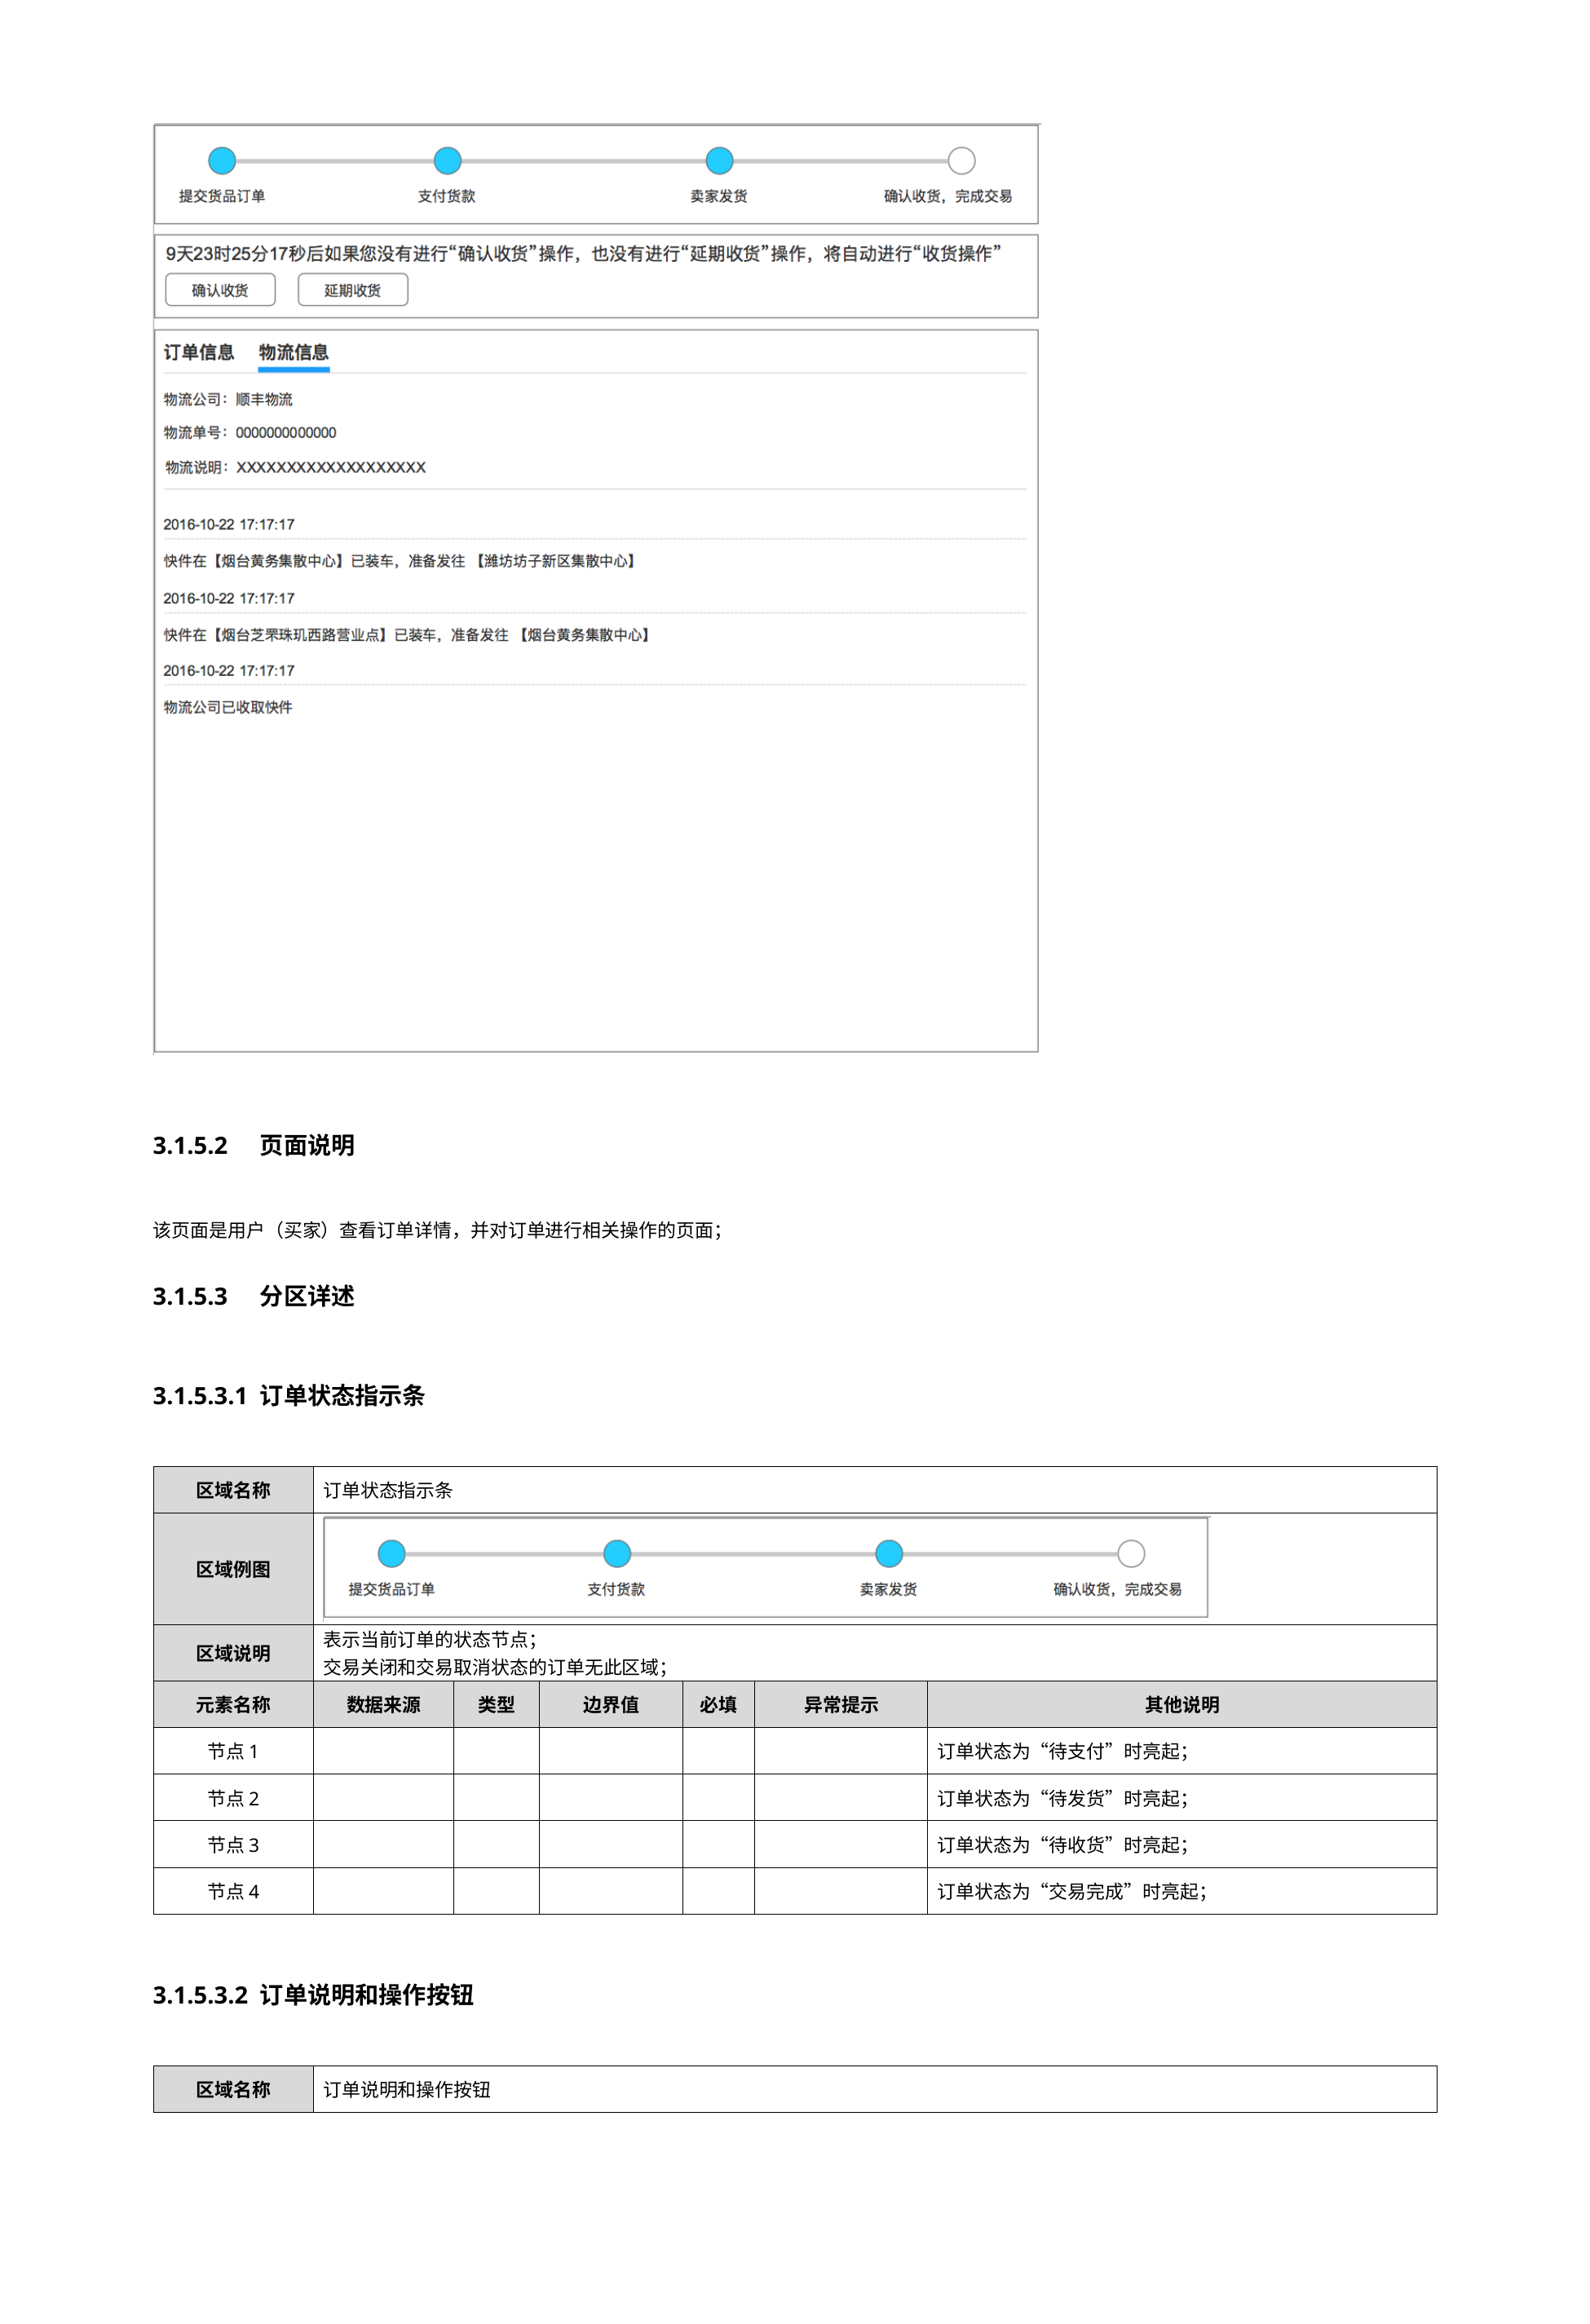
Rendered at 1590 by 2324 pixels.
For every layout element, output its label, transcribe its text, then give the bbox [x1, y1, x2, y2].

table_cell 类型 [454, 1681, 539, 1727]
table_cell 表示当前订单的状态节点； 交易关闭和交易取消状态的订单无此区域； [314, 1625, 1437, 1681]
table_cell 节点4 [154, 1868, 313, 1914]
table_cell [683, 1774, 754, 1820]
table_cell 元素名称 [154, 1681, 313, 1727]
table_cell [683, 1868, 754, 1914]
table_cell [314, 1728, 453, 1774]
table_cell [755, 1728, 927, 1774]
table_cell [540, 1821, 682, 1867]
table_cell [540, 1774, 682, 1820]
table_cell 节点1 [154, 1728, 313, 1774]
table_cell [314, 1868, 453, 1914]
table_cell [314, 1513, 1437, 1624]
table_cell 必填 [683, 1681, 754, 1727]
table_cell 区域说明 [154, 1625, 313, 1681]
table_cell 边界值 [540, 1681, 682, 1727]
table_cell 区域例图 [154, 1513, 313, 1624]
subtitle 订单说明和操作按钮 [152, 1966, 1437, 2021]
table_cell [454, 1868, 539, 1914]
table_cell 数据来源 [314, 1681, 453, 1727]
table_cell [540, 1728, 682, 1774]
table_cell 异常提示 [755, 1681, 927, 1727]
table_cell [454, 1728, 539, 1774]
table_cell 其他说明 [928, 1681, 1437, 1727]
table_cell [314, 1821, 453, 1867]
picture [323, 1516, 1212, 1622]
table_cell 订单状态为“待收货”时亮起； [928, 1821, 1437, 1867]
table_cell 订单状态为“待支付”时亮起； [928, 1728, 1437, 1774]
table_cell 节点3 [154, 1821, 313, 1867]
table_cell 订单状态为“待发货”时亮起； [928, 1774, 1437, 1820]
table_cell [454, 1774, 539, 1820]
subtitle 分区详述 [152, 1267, 1437, 1323]
subtitle 订单状态指示条 [152, 1367, 1437, 1422]
table_cell [540, 1868, 682, 1914]
table_cell [314, 1774, 453, 1820]
table_header 区域名称 [154, 2066, 313, 2112]
table_cell [683, 1728, 754, 1774]
table_cell [755, 1774, 927, 1820]
table_header 订单说明和操作按钮 [314, 2066, 1437, 2112]
table_cell 节点2 [154, 1774, 313, 1820]
subtitle 页面说明 [152, 1116, 1437, 1172]
table_cell [683, 1821, 754, 1867]
picture [152, 123, 1042, 1055]
table_cell 订单状态为“交易完成”时亮起； [928, 1868, 1437, 1914]
table_cell [755, 1868, 927, 1914]
text 该页面是用户（买家）查看订单详情，并对订单进行相关操作的页面； [152, 1216, 1437, 1244]
table_cell [454, 1821, 539, 1867]
table_header 订单状态指示条 [314, 1467, 1437, 1513]
table_header 区域名称 [154, 1467, 313, 1513]
table_cell [755, 1821, 927, 1867]
